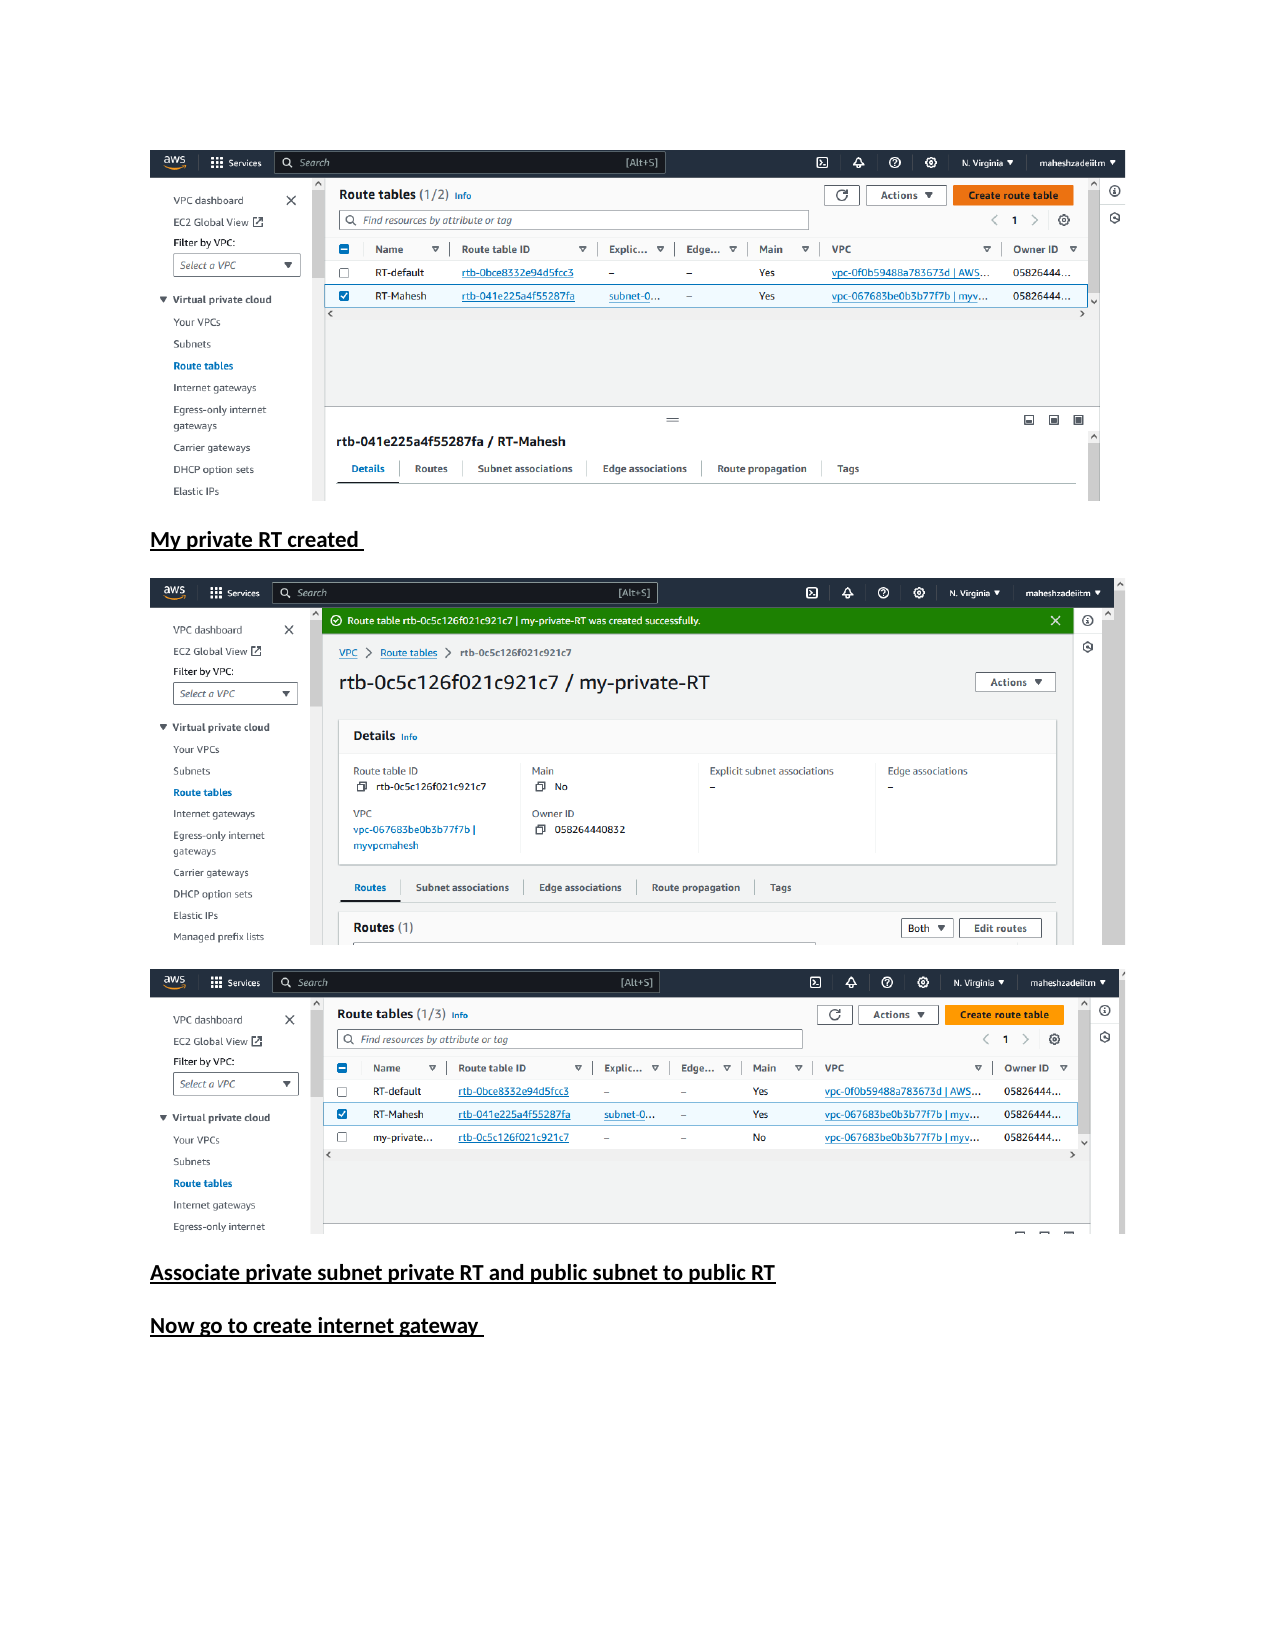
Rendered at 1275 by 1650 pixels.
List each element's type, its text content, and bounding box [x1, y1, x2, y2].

text My private RT created [150, 525, 1125, 553]
picture [150, 969, 1125, 1234]
text Now go to create internet gateway [150, 1311, 1125, 1339]
text Associate private subnet private RT and public subnet to public RT [150, 1258, 1125, 1286]
picture [150, 150, 1125, 501]
picture [150, 578, 1125, 945]
